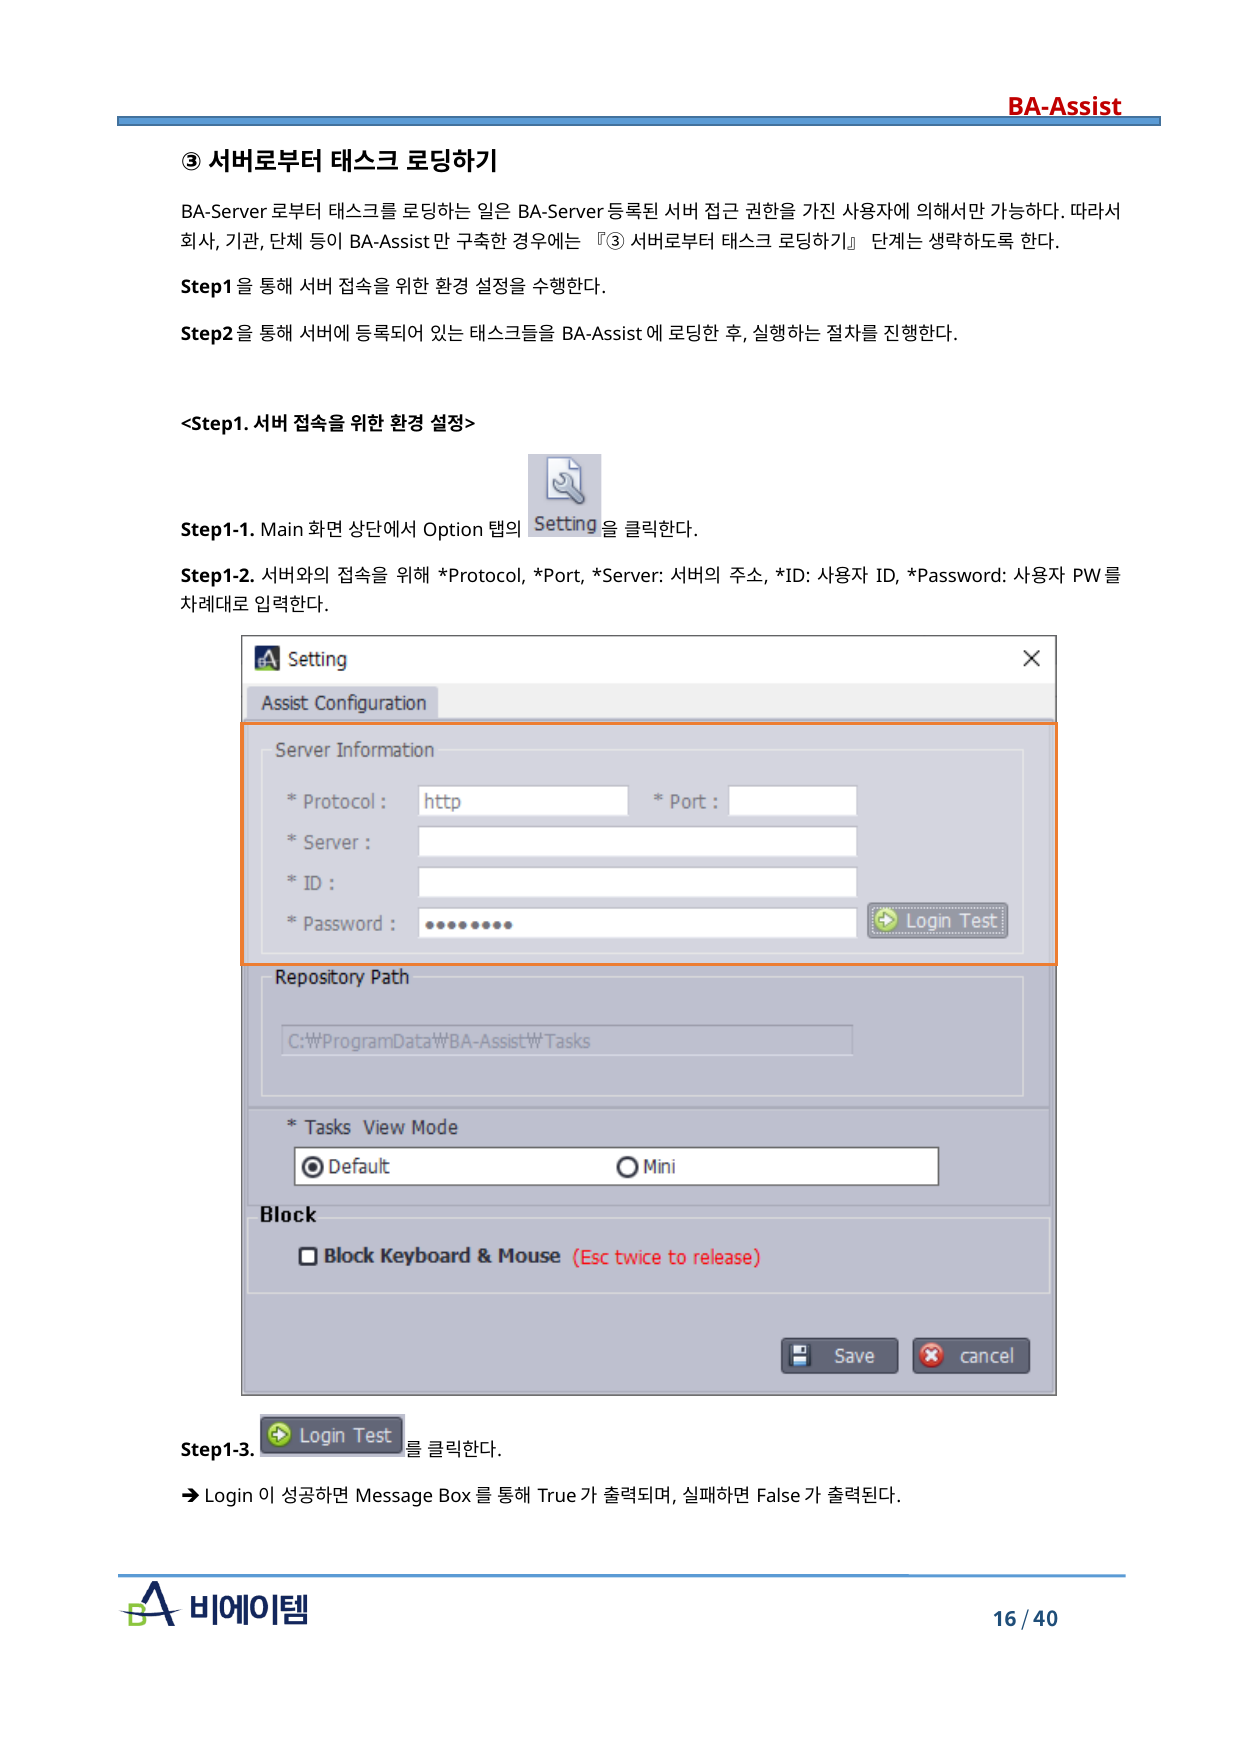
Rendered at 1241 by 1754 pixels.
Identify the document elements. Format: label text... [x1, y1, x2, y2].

picture [241, 966, 1057, 1396]
picture [528, 454, 602, 537]
text Step1을 통해 서버 접속을 위한 환경 설정을 수행한다. [181, 272, 1122, 299]
text Step1-3. 를 클릭한다. [181, 1414, 1122, 1462]
picture [259, 1414, 406, 1457]
table_cell 라이선스 담당자(license@batem.com)에게 복사한 내용과 직급을 입력 후메일을 발송하여 import할 라이선스 파일을 요청한다. [244, 725, 1055, 963]
subtitle ③ 서버로부터 태스크 로딩하기 [181, 141, 1122, 177]
text Step1-2. 서버와의 접속을 위해 *Protocol, *Port, *Server: 서버의 주소, *ID: 사용자 ID, *Password: 사용자 PW를 차례대로 입력한다. [181, 561, 1122, 617]
text <Step1. 서버 접속을 위한 환경 설정> [181, 408, 1122, 435]
text BA-Server로부터 태스크를 로딩하는 일은 BA-Server등록된 서버 접근 권한을 가진 사용자에 의해서만 가능하다. 따라서 회사, 기관, 단체 등이 BA-Assist만 구축한 경우에는 『③ 서버로부터 태스크 로딩하기』 단계는 생략하도록 한다. [181, 197, 1122, 253]
text Login 이 성공하면 Message Box를 통해 True가 출력되며, 실패하면 False가 출력된다. [181, 1481, 1122, 1508]
text Step2을 통해 서버에 등록되어 있는 태스크들을 BA-Assist에 로딩한 후, 실행하는 절차를 진행한다. [181, 318, 1122, 345]
picture [241, 635, 1057, 722]
picture [118, 1581, 308, 1626]
text Step1-1. Main 화면 상단에서 Option 탭의 을 클릭한다. [181, 454, 1122, 542]
